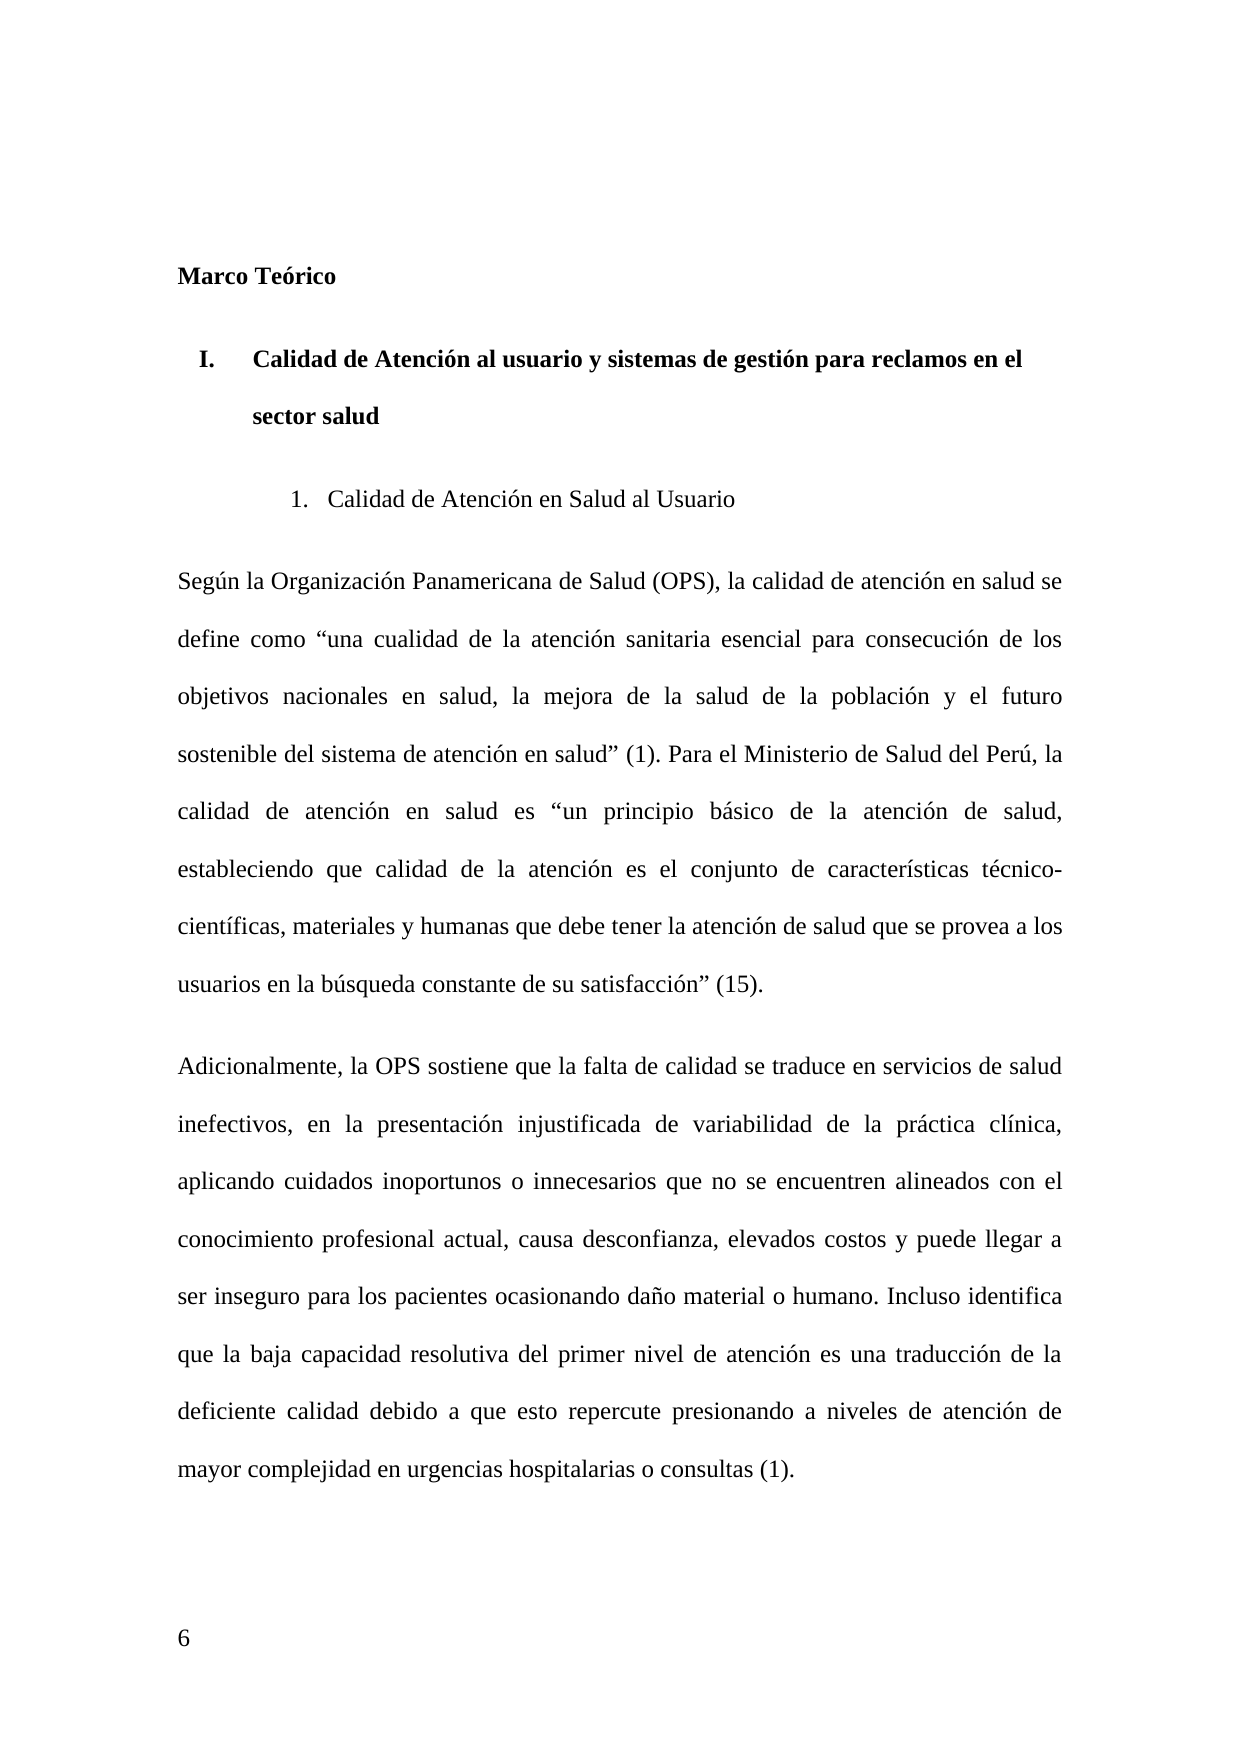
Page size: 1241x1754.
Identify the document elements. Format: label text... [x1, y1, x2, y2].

subtitle Calidad de Atención en Salud al Usuario [290, 484, 1063, 512]
text Según la Organización Panamericana de Salud (OPS), la calidad de atención en salud se define como “una cualidad de la atención sanitaria esencial para consecución de los objetivos nacionales en salud, la mejora de la salud de la población y el futuro sostenible del sistema de atención en salud” (1). Para el Ministerio de Salud del Perú, la calidad de atención en salud es “un principio básico de la atención de salud, estableciendo que calidad de la atención es el conjunto de características técnico-científicas, materiales y humanas que debe tener la atención de salud que se provea a los usuarios en la búsqueda constante de su satisfacción” (15). [177, 566, 1063, 997]
subtitle Calidad de Atención al usuario y sistemas de gestión para reclamos en el sector salud [215, 344, 1063, 430]
subtitle Marco Teórico [177, 261, 1063, 290]
text Adicionalmente, la OPS sostiene que la falta de calidad se traduce en servicios de salud inefectivos, en la presentación injustificada de variabilidad de la práctica clínica, aplicando cuidados inoportunos o innecesarios que no se encuentren alineados con el conocimiento profesional actual, causa desconfianza, elevados costos y puede llegar a ser inseguro para los pacientes ocasionando daño material o humano. Incluso identifica que la baja capacidad resolutiva del primer nivel de atención es una traducción de la deficiente calidad debido a que esto repercute presionando a niveles de atención de mayor complejidad en urgencias hospitalarias o consultas (1). [177, 1051, 1063, 1482]
